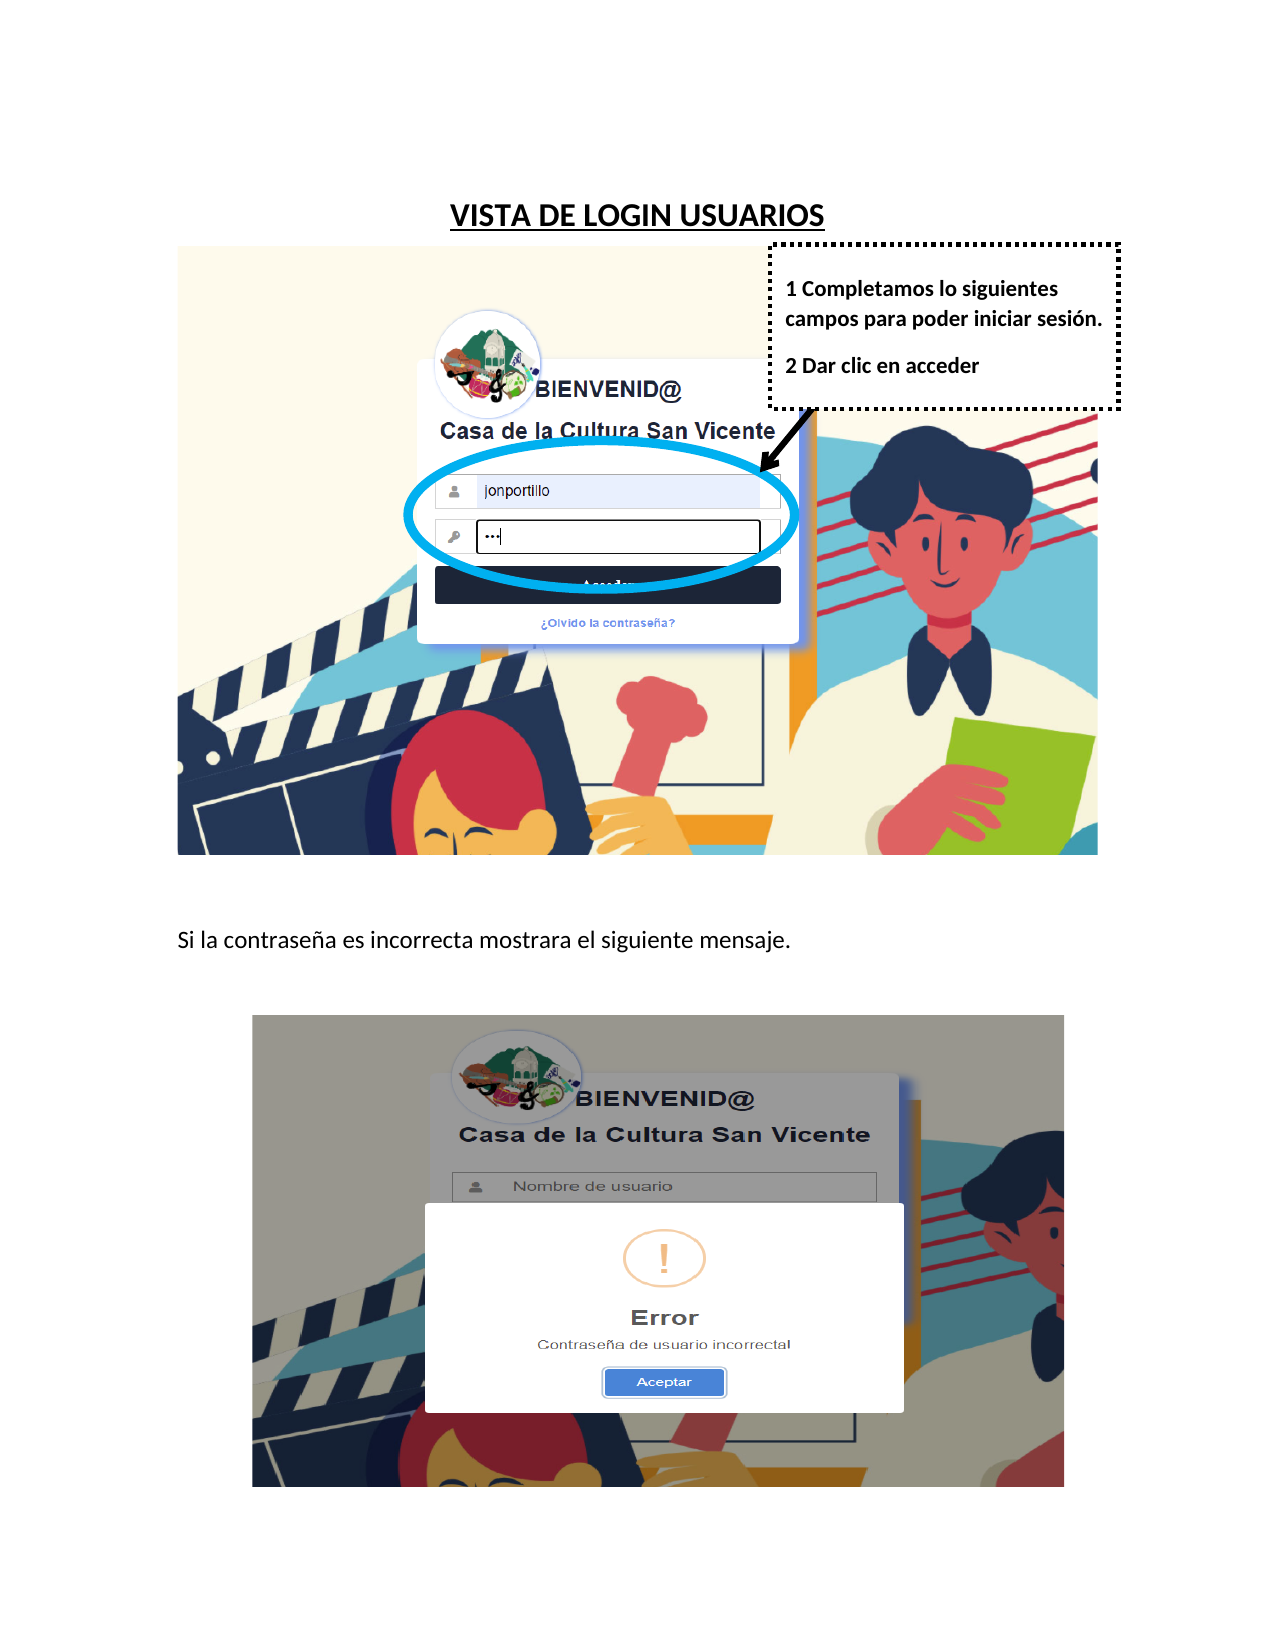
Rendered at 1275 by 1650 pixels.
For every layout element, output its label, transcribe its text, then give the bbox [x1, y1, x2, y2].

picture [414, 446, 789, 584]
picture [252, 1015, 1065, 1487]
picture [177, 246, 1098, 855]
text VISTA DE LOGIN USUARIOS [177, 194, 1098, 235]
text Si la contraseña es incorrecta mostrara el siguiente mensaje. [177, 924, 1098, 954]
